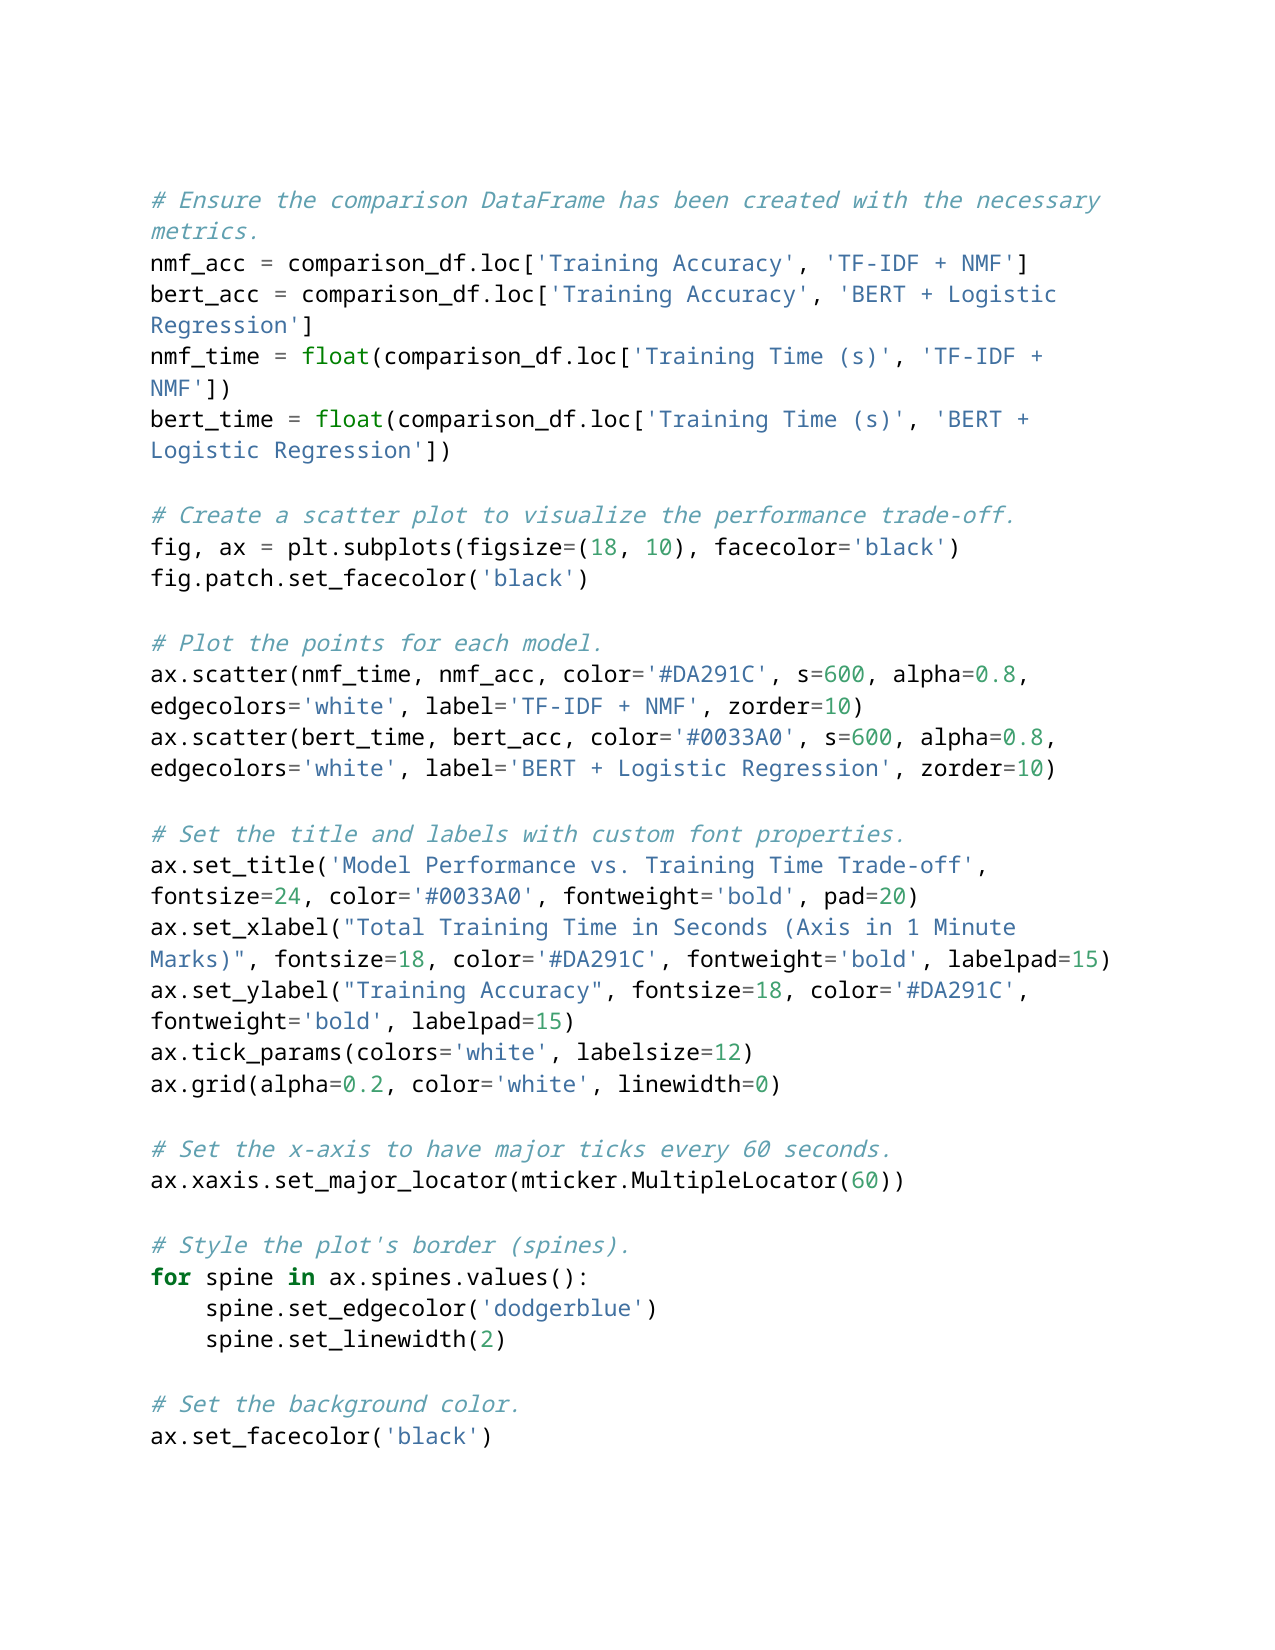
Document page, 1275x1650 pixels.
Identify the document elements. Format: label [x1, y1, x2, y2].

text [150, 150, 1125, 1485]
